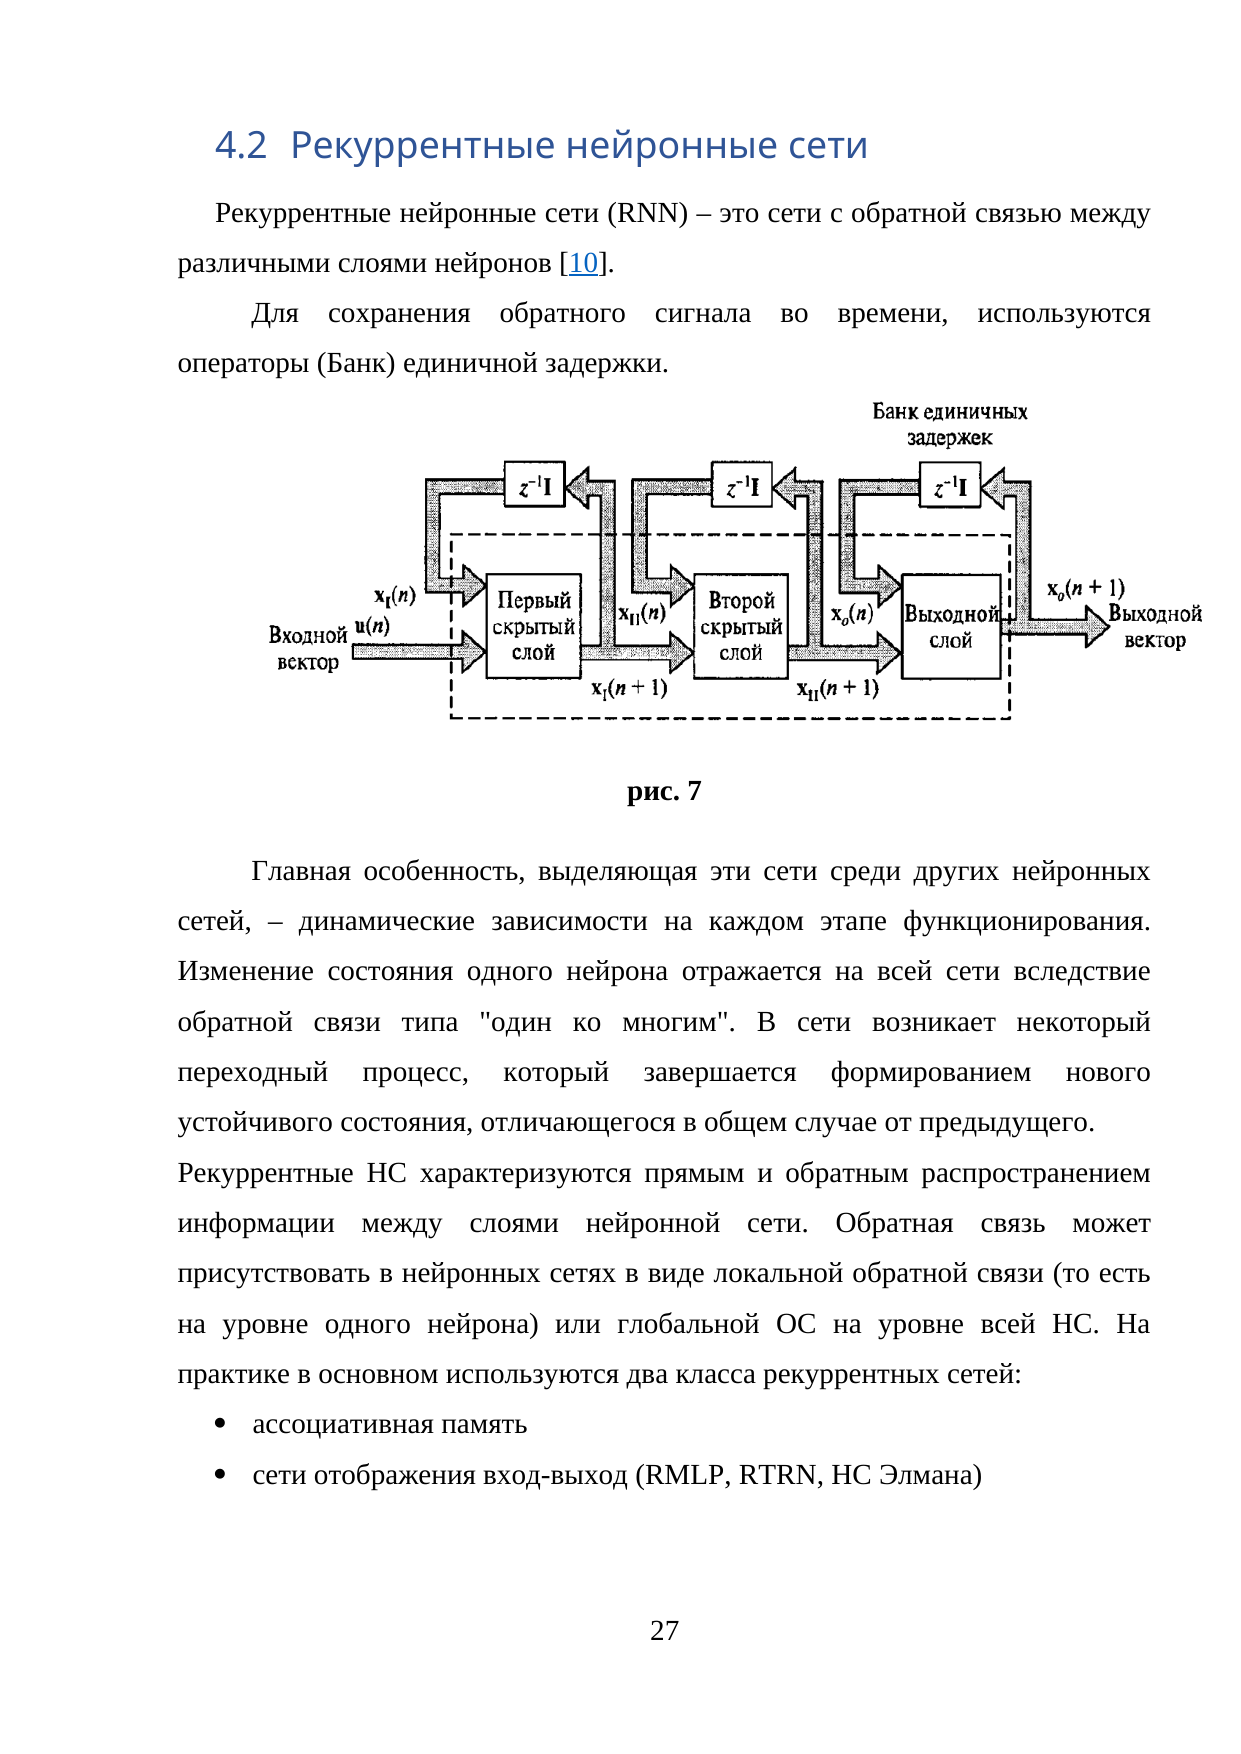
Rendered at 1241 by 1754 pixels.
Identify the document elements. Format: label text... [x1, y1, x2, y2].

list сети отображения вход-выход (RMLP, RTRN, НС Элмана) [215, 1457, 1152, 1490]
list ассоциативная память [215, 1406, 1152, 1440]
subtitle Рекуррентные нейронные сети [215, 118, 1152, 169]
picture [251, 396, 1226, 728]
text Главная особенность, выделяющая эти сети среди других нейронных сетей, – динамические зависимости на каждом этапе функционирования. Изменение состояния одного нейрона отражается на всей сети вследствие обратной связи типа "один ко многим". В сети возникает некоторый переходный процесс, который завершается формированием нового устойчивого состояния, отличающегося в общем случае от предыдущего. [177, 853, 1152, 1138]
text Рекуррентные НС характеризуются прямым и обратным распространением информации между слоями нейронной сети. Обратная связь может присутствовать в нейронных сетях в виде локальной обратной связи (то есть на уровне одного нейрона) или глобальной ОС на уровне всей НС. На практике в основном используются два класса рекуррентных сетей: [177, 1155, 1152, 1389]
text Рекуррентные нейронные сети (RNN) – это сети с обратной связью между различными слоями нейронов [10]. [177, 195, 1152, 278]
text Для сохранения обратного сигнала во времени, используются операторы (Банк) единичной задержки. [177, 295, 1152, 379]
text рис. 7 [177, 773, 1152, 807]
